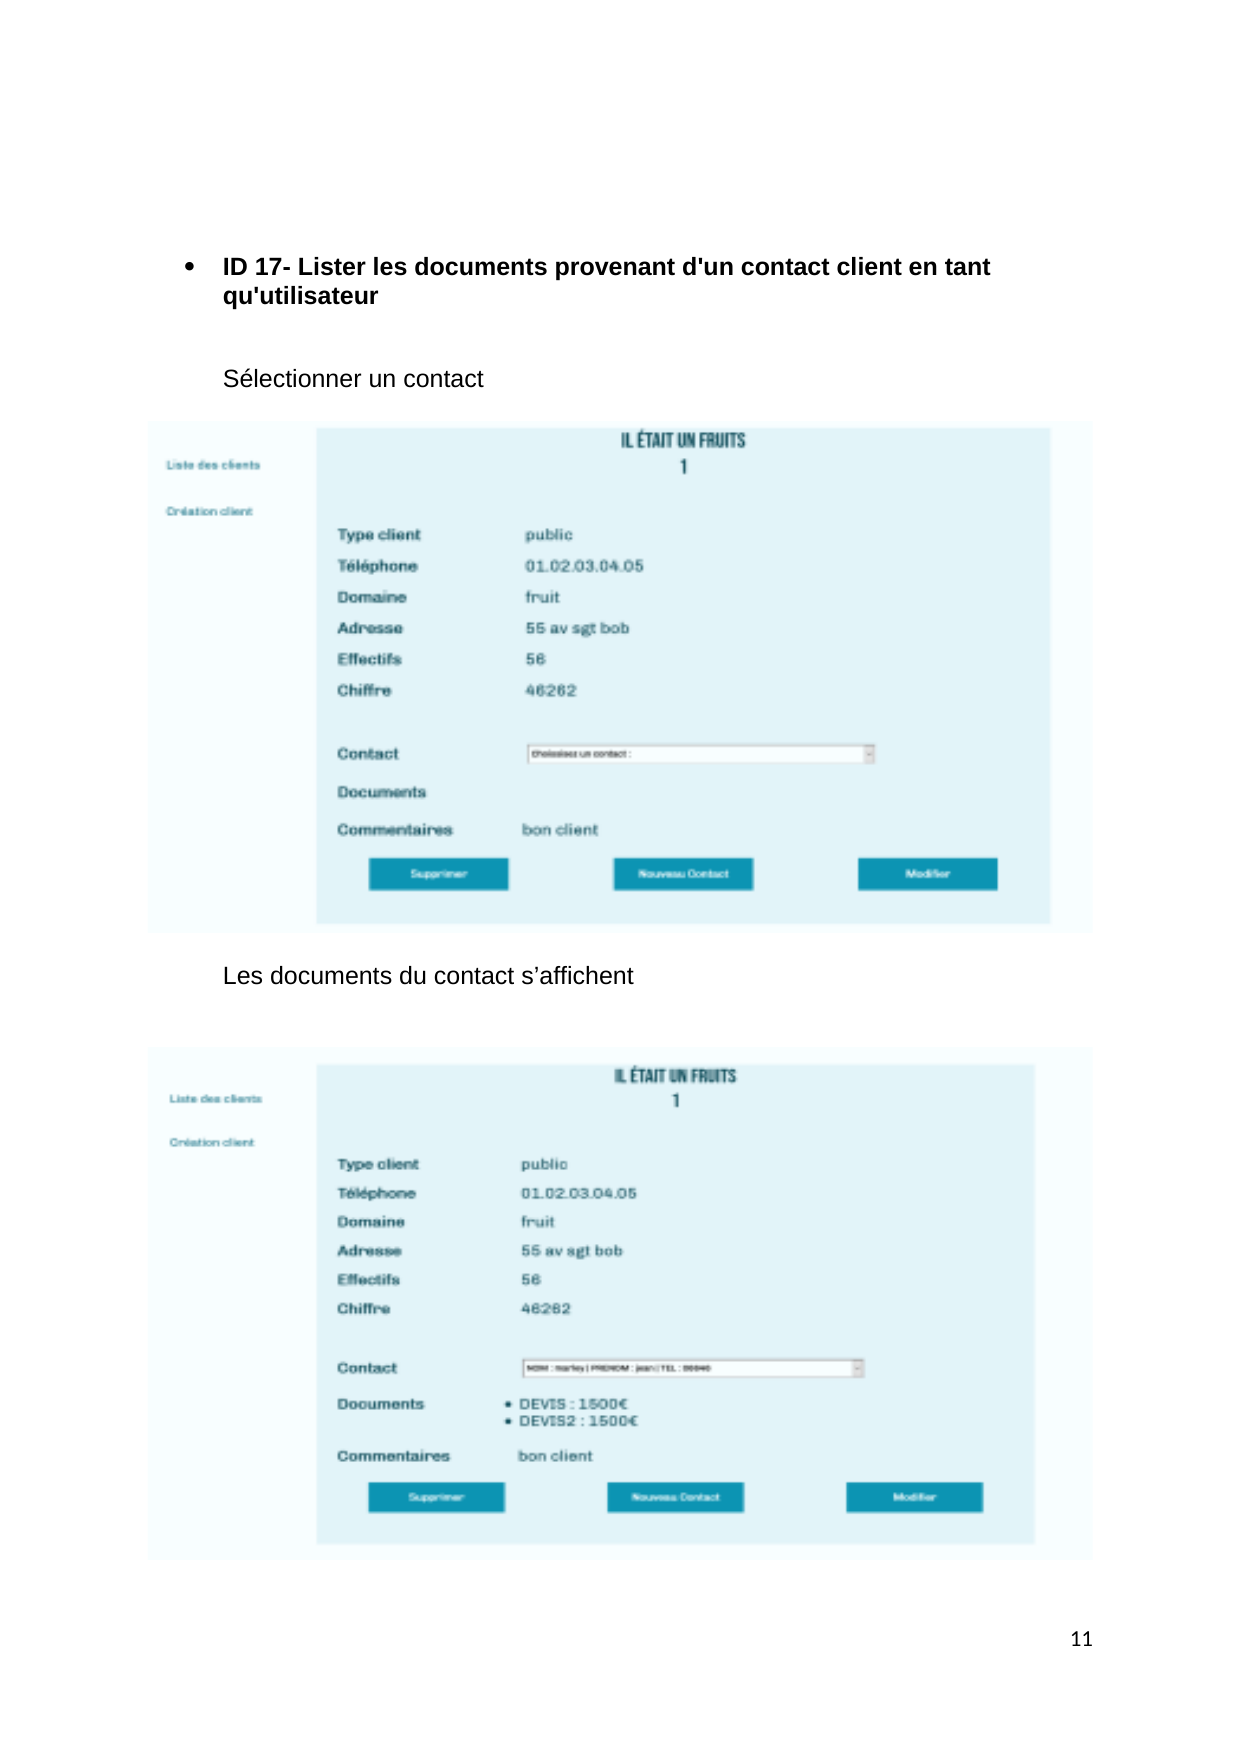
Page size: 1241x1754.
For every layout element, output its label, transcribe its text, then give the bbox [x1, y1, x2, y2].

list Les documents du contact s’affichent [223, 961, 1093, 990]
text ID 17- Lister les documents provenant d'un contact client en tant qu'utilisateur [185, 252, 1093, 310]
list Sélectionner un contact [223, 363, 1093, 392]
picture [147, 1047, 1093, 1560]
picture [147, 421, 1093, 933]
